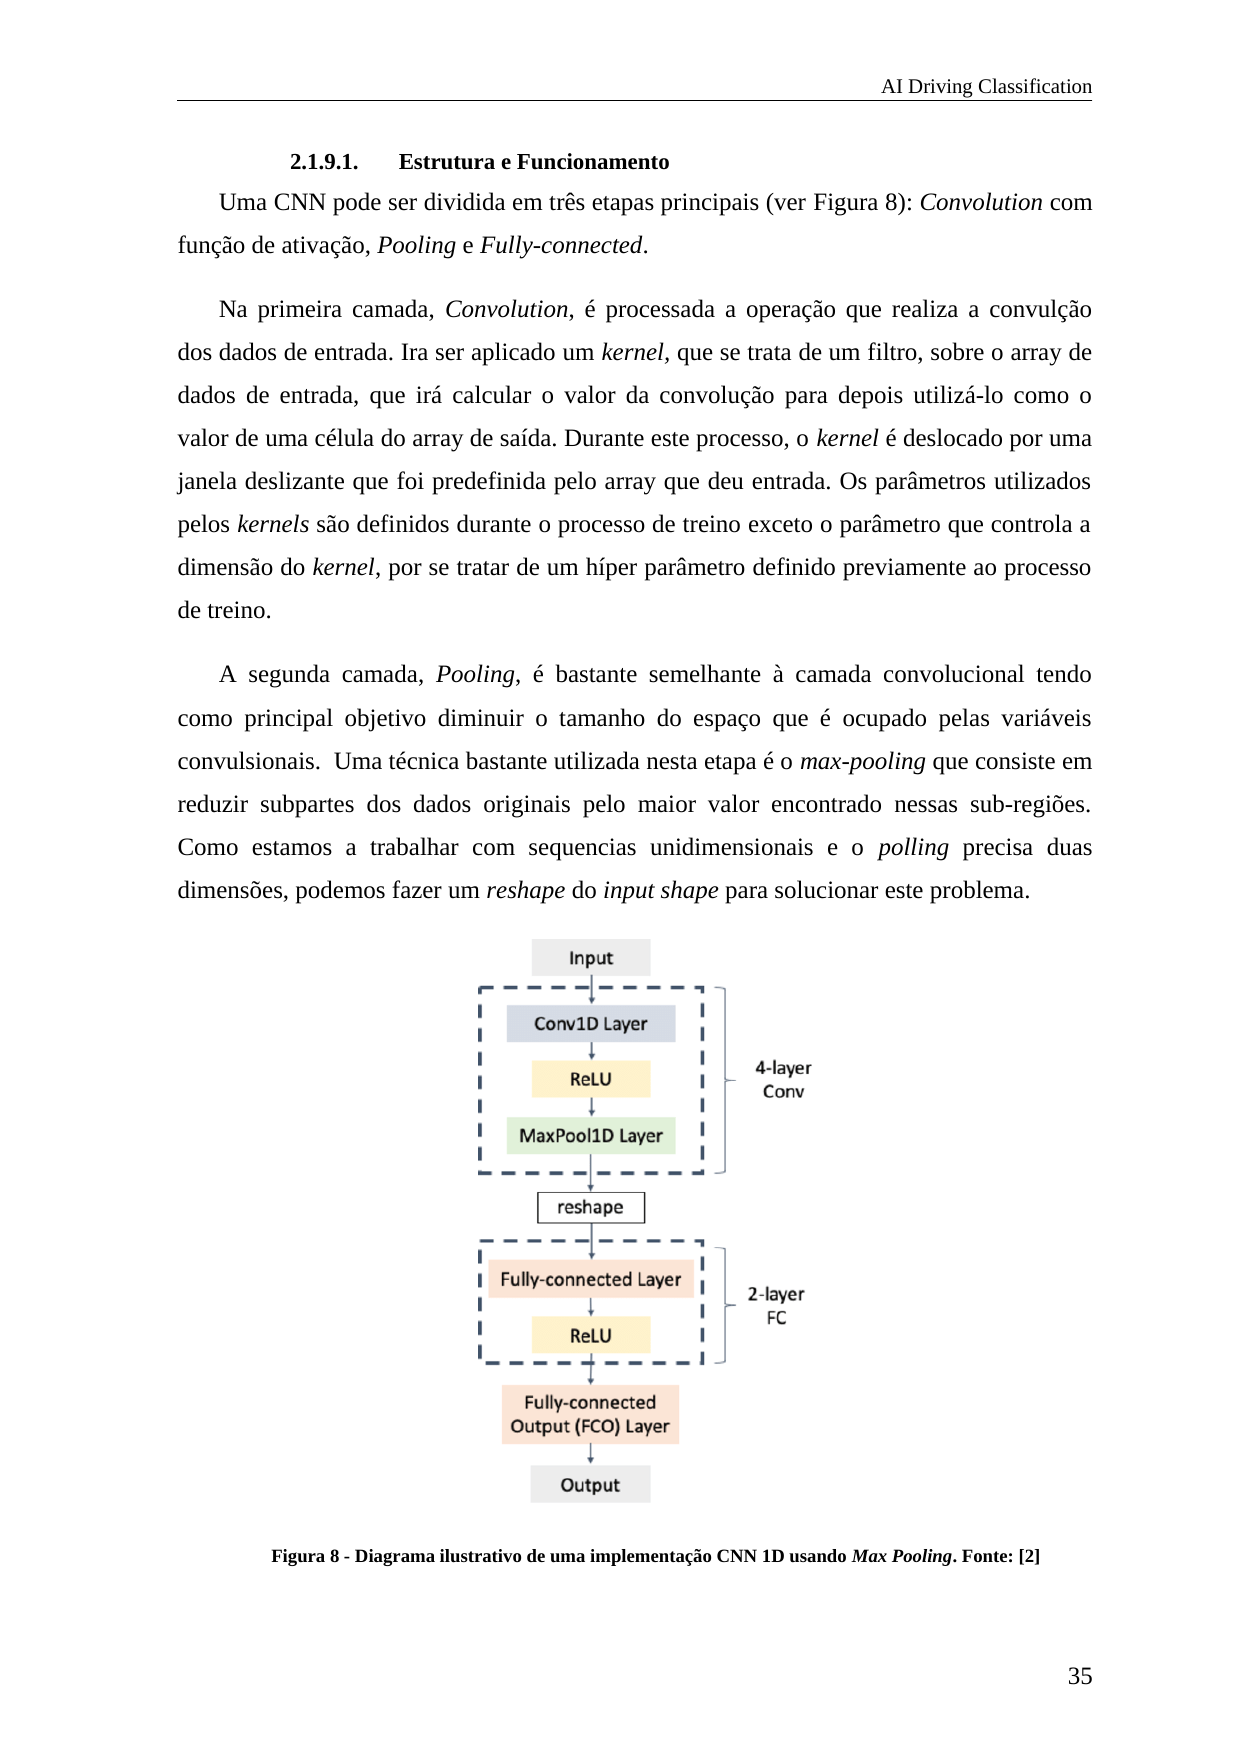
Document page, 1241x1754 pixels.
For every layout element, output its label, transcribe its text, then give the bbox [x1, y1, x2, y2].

text Uma CNN pode ser dividida em três etapas principais (ver Figura 8): Convolution com função de ativação, Pooling e Fully-connected. [177, 187, 1092, 258]
text A segunda camada, Pooling, é bastante semelhante à camada convolucional tendo como principal objetivo diminuir o tamanho do espaço que é ocupado pelas variáveis convulsionais. Uma técnica bastante utilizada nesta etapa é o max-pooling que consiste em reduzir subpartes dos dados originais pelo maior valor encontrado nessas sub-regiões. Como estamos a trabalhar com sequencias unidimensionais e o polling precisa duas dimensões, podemos fazer um reshape do input shape para solucionar este problema. [177, 659, 1092, 904]
text Na primeira camada, Convolution, é processada a operação que realiza a convulção dos dados de entrada. Ira ser aplicado um kernel, que se trata de um filtro, sobre o array de dados de entrada, que irá calcular o valor da convolução para depois utilizá-lo como o valor de uma célula do array de saída. Durante este processo, o kernel é deslocado por uma janela deslizante que foi predefinida pelo array que deu entrada. Os parâmetros utilizados pelos kernels são definidos durante o processo de treino exceto o parâmetro que controla a dimensão do kernel, por se tratar de um híper parâmetro definido previamente ao processo de treino. [177, 294, 1092, 624]
subtitle Estrutura e Funcionamento [290, 148, 1092, 174]
text Figura 8 - Diagrama ilustrativo de uma implementação CNN 1D usando Max Pooling. Fonte: [177, 1545, 1092, 1567]
picture [477, 939, 834, 1510]
